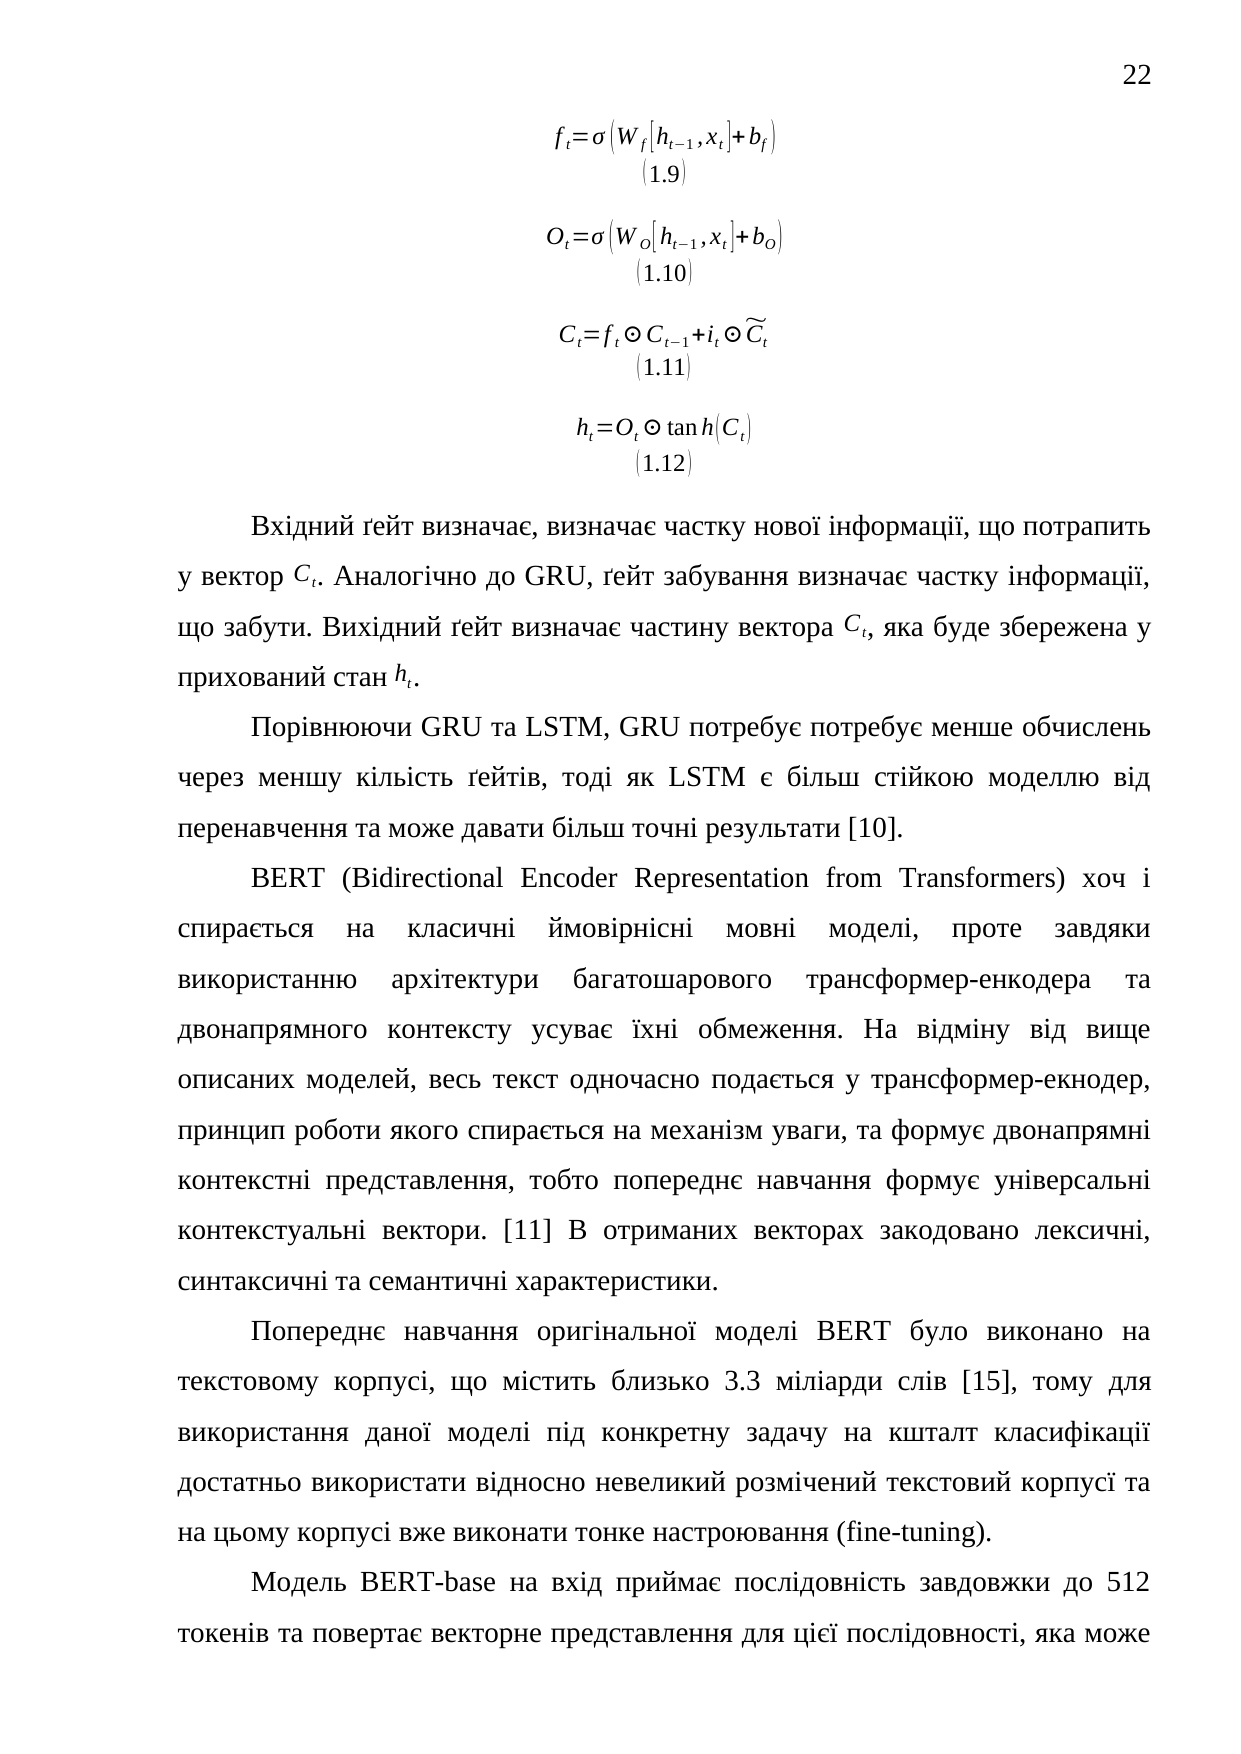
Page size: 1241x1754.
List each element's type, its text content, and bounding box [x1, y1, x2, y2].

text BERT (Bidirectional Encoder Representation from Transformers) хоч і спирається на класичні ймовірнісні мовні моделі, проте завдяки використанню архітектури багатошарового трансформер-енкодера та двонапрямного контексту усуває їхні обмеження. На відміну від вище описаних моделей, весь текст одночасно подається у трансформер-екнодер, принцип роботи якого спирається на механізм уваги, та формує двонапрямні контекстні представлення, тобто попереднє навчання формує універсальні контекстуальні вектори. [11] В отриманих векторах закодовано лексичні, синтаксичні та семантичні характеристики. [177, 860, 1152, 1296]
text Попереднє навчання оригінальної моделі BERT було виконано на текстовому корпусі, що містить близько 3.3 міліарди слів [15], тому для використання даної моделі під конкретну задачу на кшталт класифікації достатньо використати відносно невеликий розмічений текстовий корпусї та на цьому корпусі вже виконати тонке настроювання (fine-tuning). [177, 1313, 1152, 1548]
text Вхідний ґейт визначає, визначає частку нової інформації, що потрапить у вектор . Аналогічно до GRU, ґейт забування визначає частку інформації, що забути. Вихідний ґейт визначає частину вектора , яка буде збережена у прихований стан . [177, 508, 1152, 692]
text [177, 1564, 1152, 1648]
text Порівнюючи GRU та LSTM, GRU потребує потребує менше обчислень через меншу кільість ґейтів, тоді як LSTM є більш стійкою моделлю від перенавчення та може давати більш точні результати [10]. [177, 709, 1152, 843]
